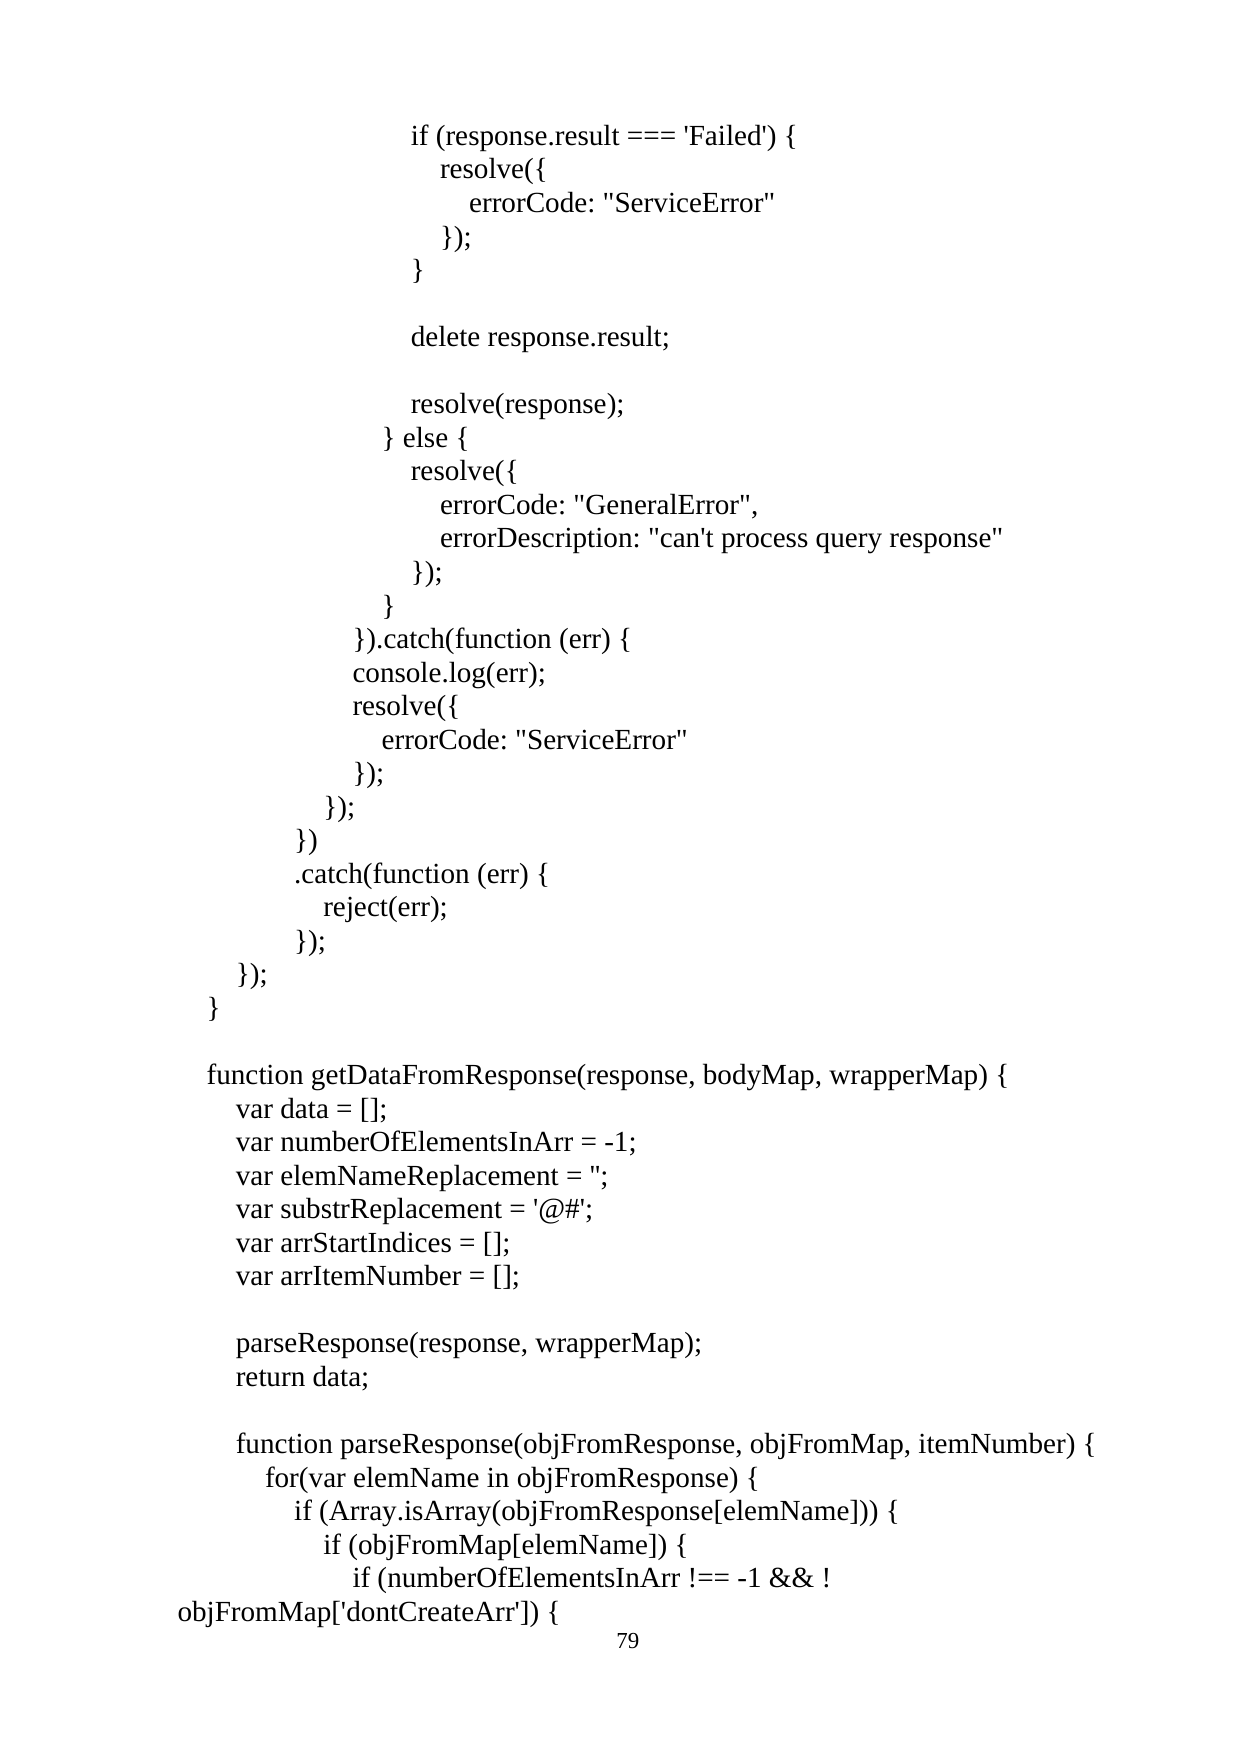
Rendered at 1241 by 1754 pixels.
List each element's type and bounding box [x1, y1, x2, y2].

text [177, 118, 1152, 1627]
